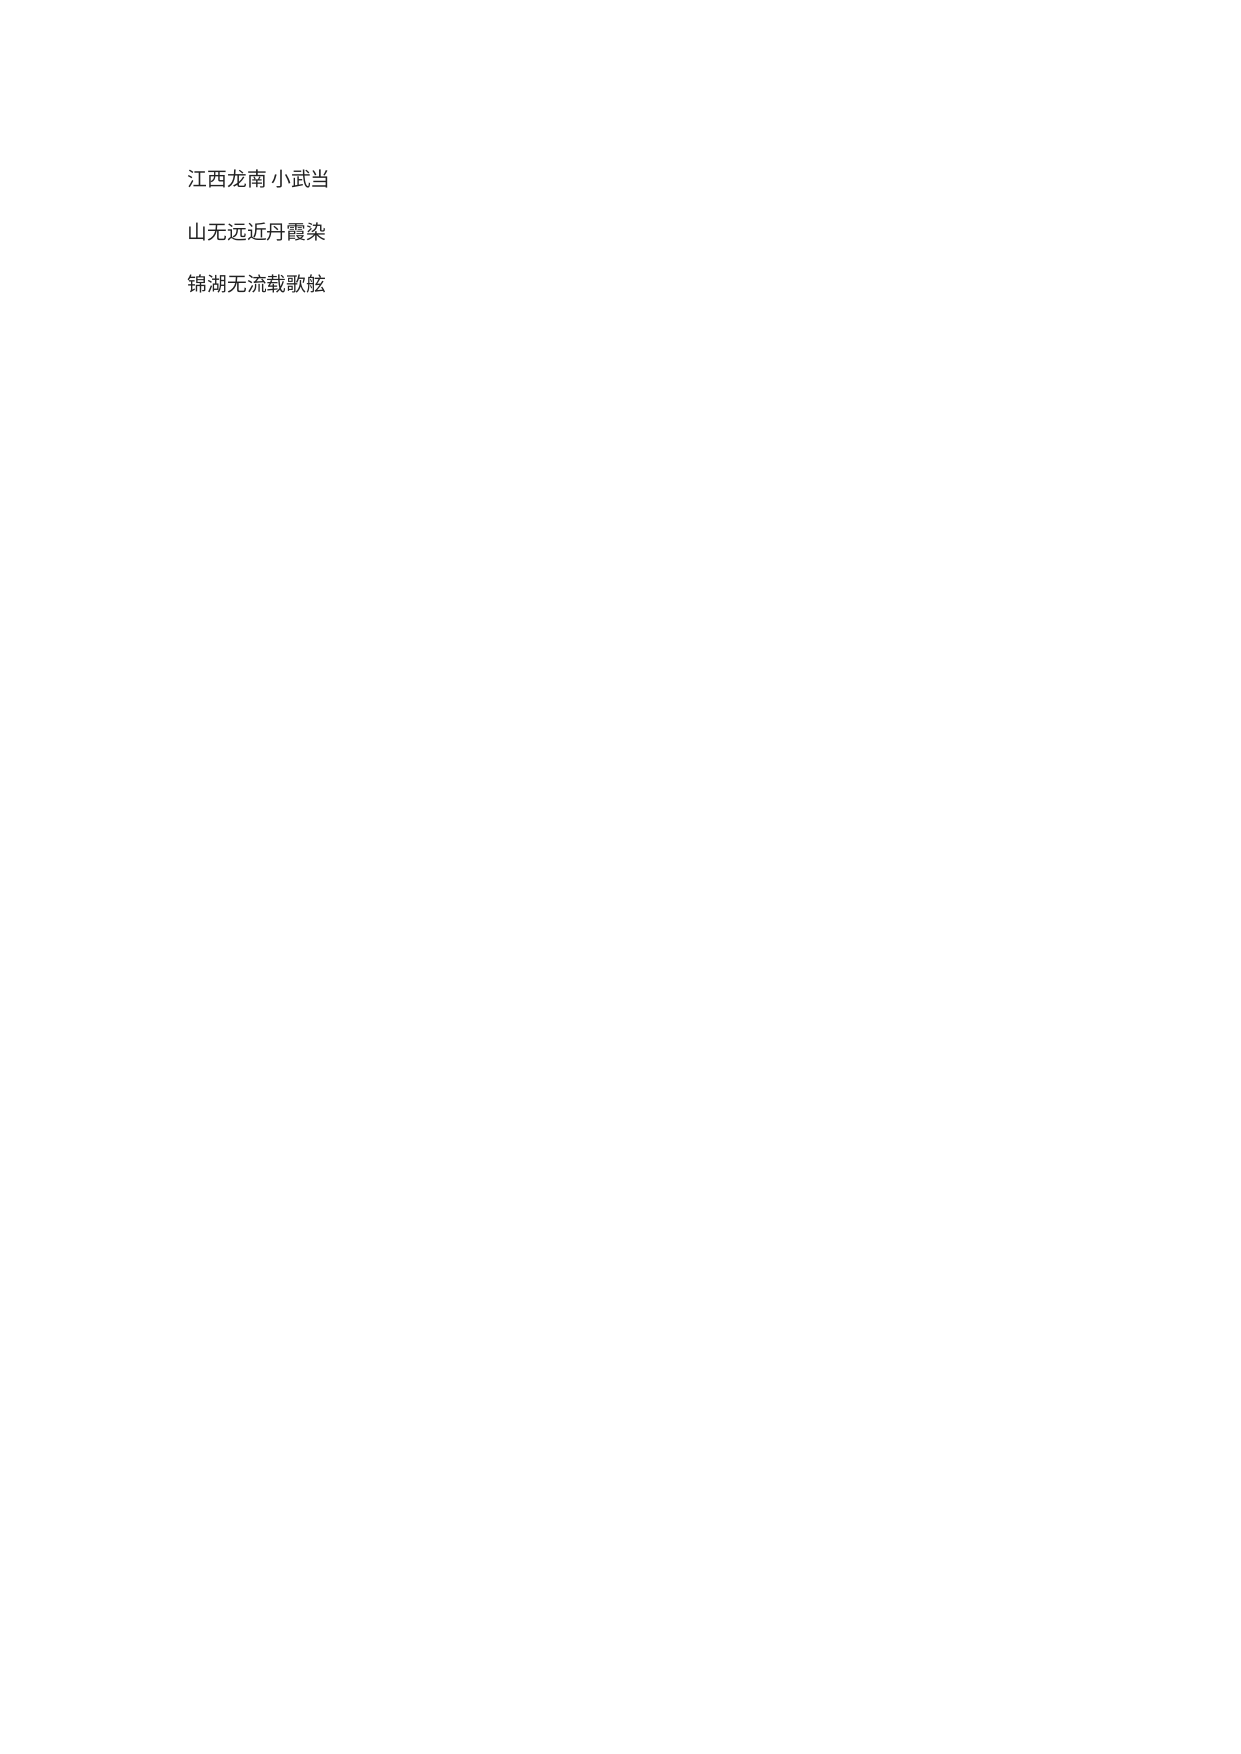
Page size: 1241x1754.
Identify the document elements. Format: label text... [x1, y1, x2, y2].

text 锦湖无流载歌舷 [187, 267, 1053, 299]
text 山无远近丹霞染 [187, 214, 1053, 247]
text 江西龙南 小武当 [187, 162, 1053, 194]
